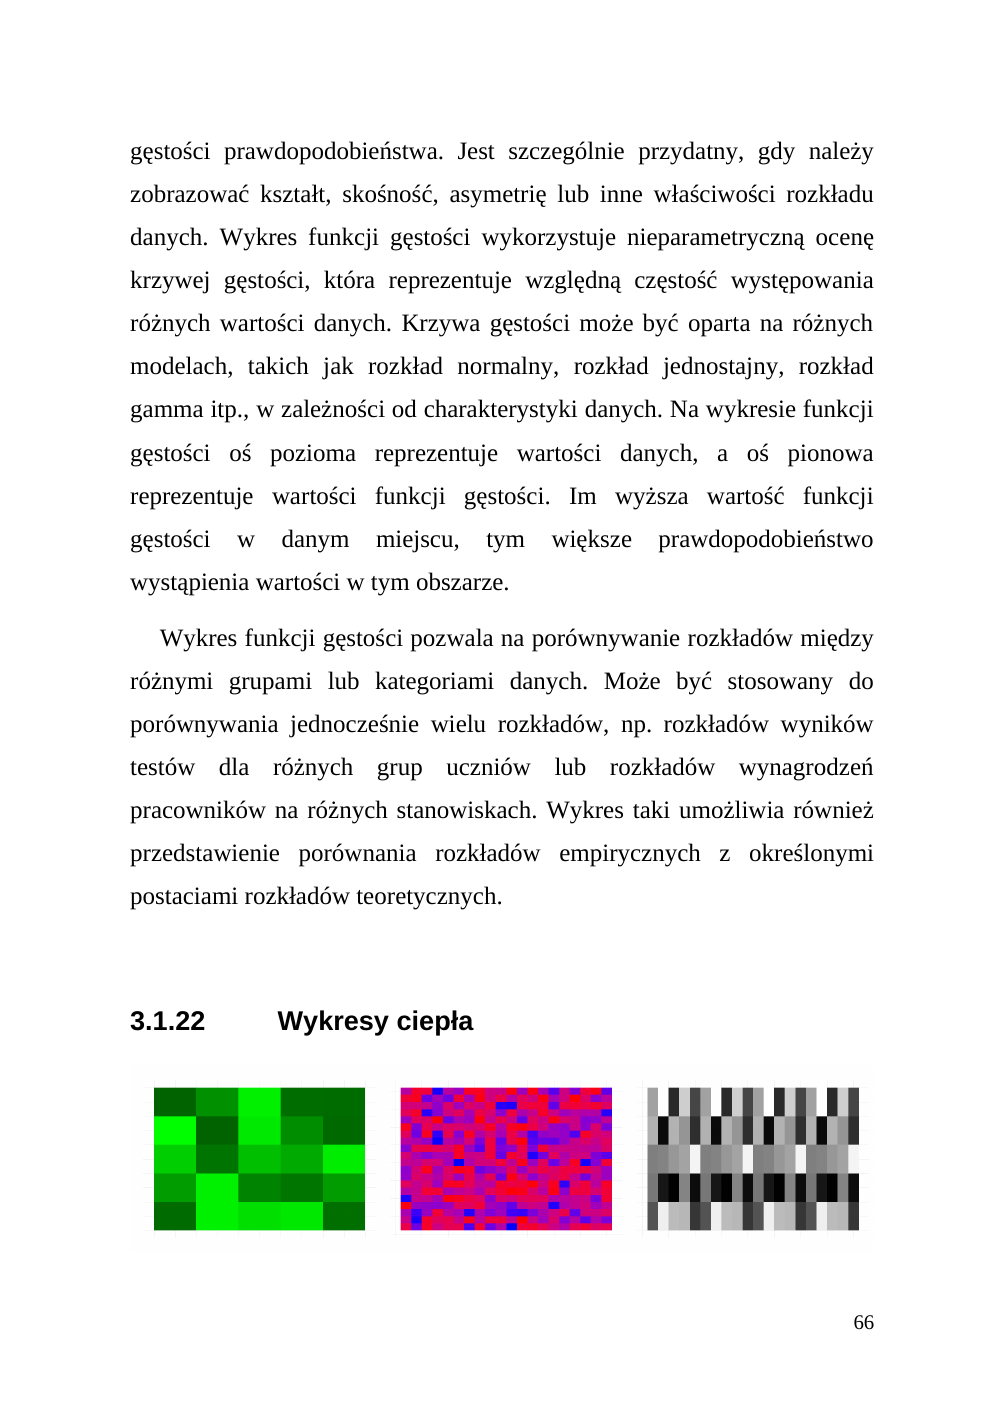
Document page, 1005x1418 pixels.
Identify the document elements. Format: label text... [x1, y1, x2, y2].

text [130, 136, 874, 596]
picture [129, 1065, 875, 1252]
text Wykres funkcji gęstości pozwala na porównywanie rozkładów między różnymi grupami lub kategoriami danych. Może być stosowany do porównywania jednocześnie wielu rozkładów, np. rozkładów wyników testów dla różnych grup uczniów lub rozkładów wynagrodzeń pracowników na różnych stanowiskach. Wykres taki umożliwia również przedstawienie porównania rozkładów empirycznych z określonymi postaciami rozkładów teoretycznych. [130, 623, 874, 910]
subtitle Wykresy ciepła [130, 1005, 874, 1036]
